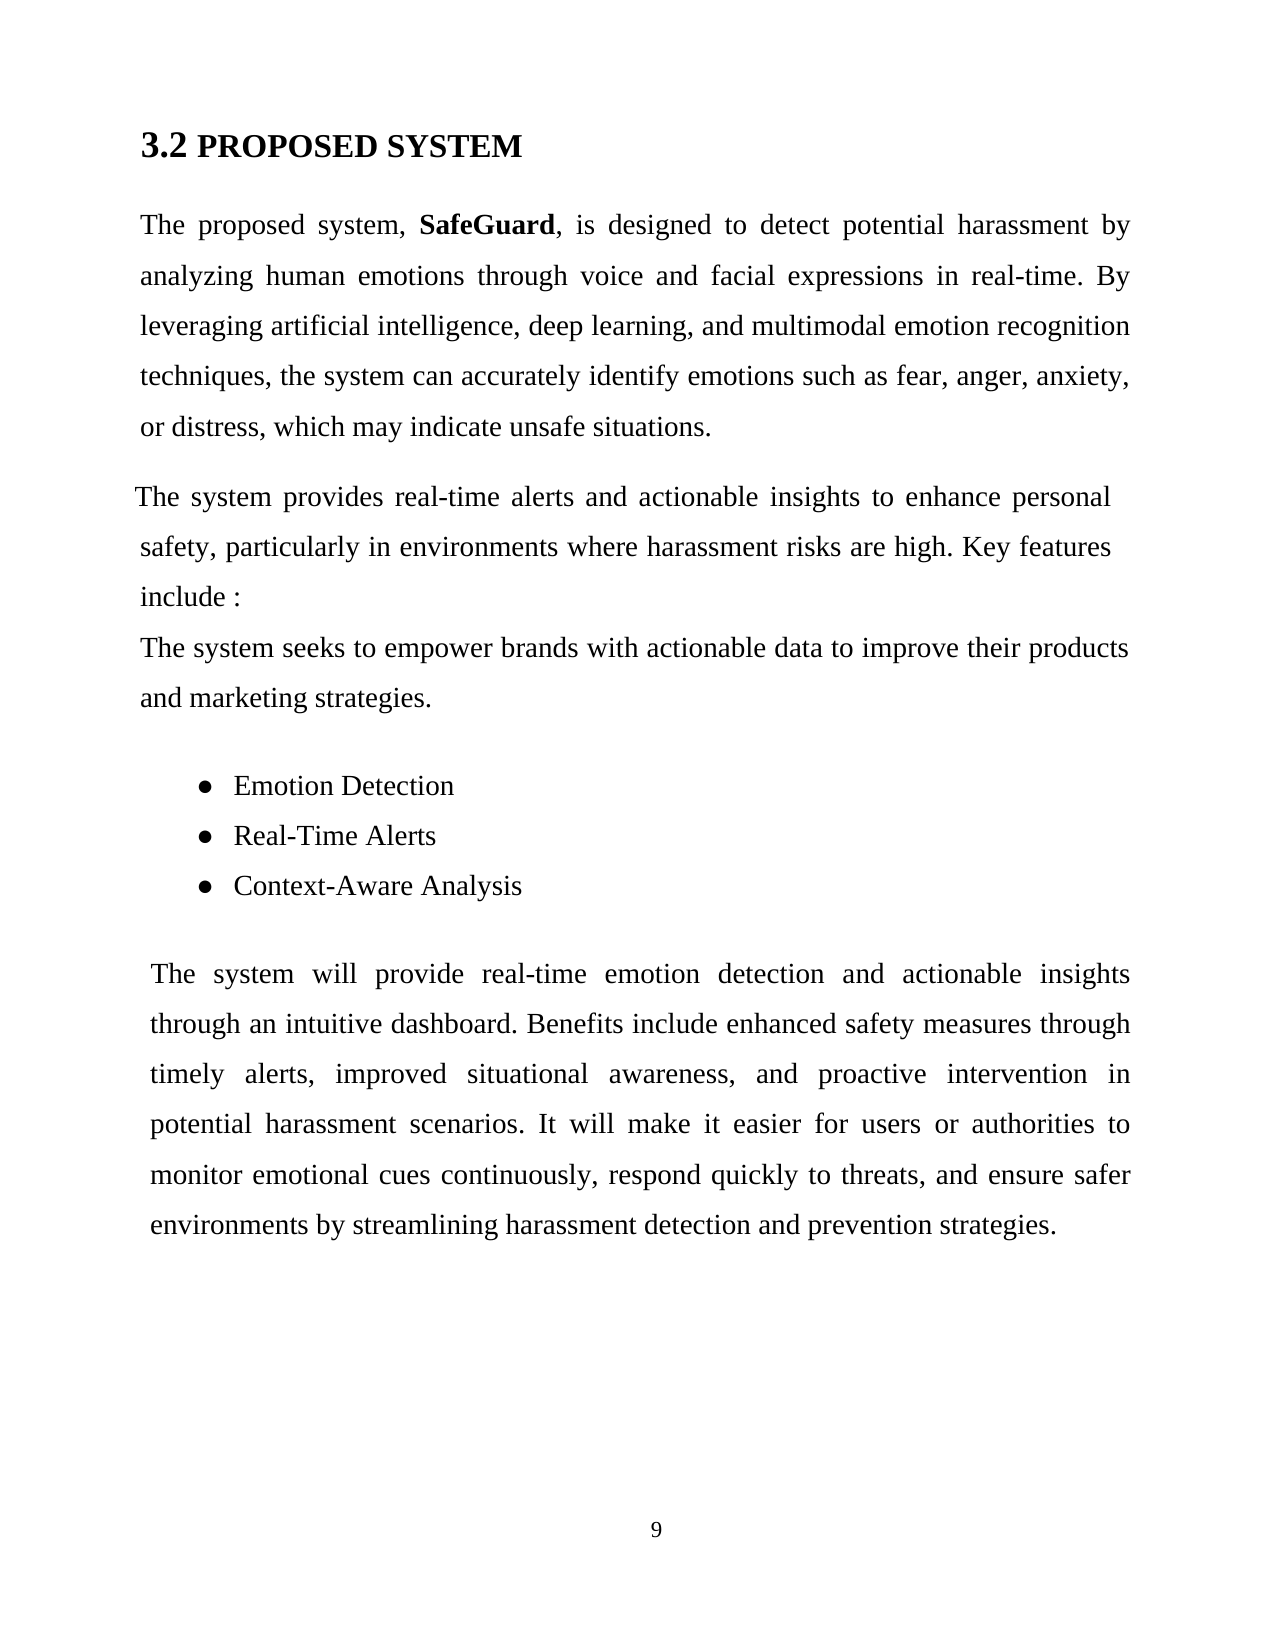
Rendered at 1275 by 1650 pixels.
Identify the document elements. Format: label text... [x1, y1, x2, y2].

text The system will provide real-time emotion detection and actionable insights through an intuitive dashboard. Benefits include enhanced safety measures through timely alerts, improved situational awareness, and proactive intervention in potential harassment scenarios. It will make it easier for users or authorities to monitor emotional cues continuously, respond quickly to threats, and ensure safer environments by streamlining harassment detection and prevention strategies. [150, 956, 1132, 1241]
list Emotion Detection [196, 768, 1237, 801]
list Context-Aware Analysis [196, 868, 1237, 902]
text The system seeks to empower brands with actionable data to improve their products and marketing strategies. [140, 630, 1131, 714]
text 3.2 PROPOSED SYSTEM [75, 123, 1237, 166]
text The proposed system, SafeGuard, is designed to detect potential harassment by analyzing human emotions through voice and facial expressions in real-time. By leveraging artificial intelligence, deep learning, and multimodal emotion recognition techniques, the system can accurately identify emotions such as fear, anger, anxiety, or distress, which may indicate unsafe situations. [140, 207, 1131, 442]
text The system provides real-time alerts and actionable insights to enhance personal safety, particularly in environments where harassment risks are high. Key features include : [134, 479, 1113, 613]
list Real-Time Alerts [196, 818, 1237, 851]
